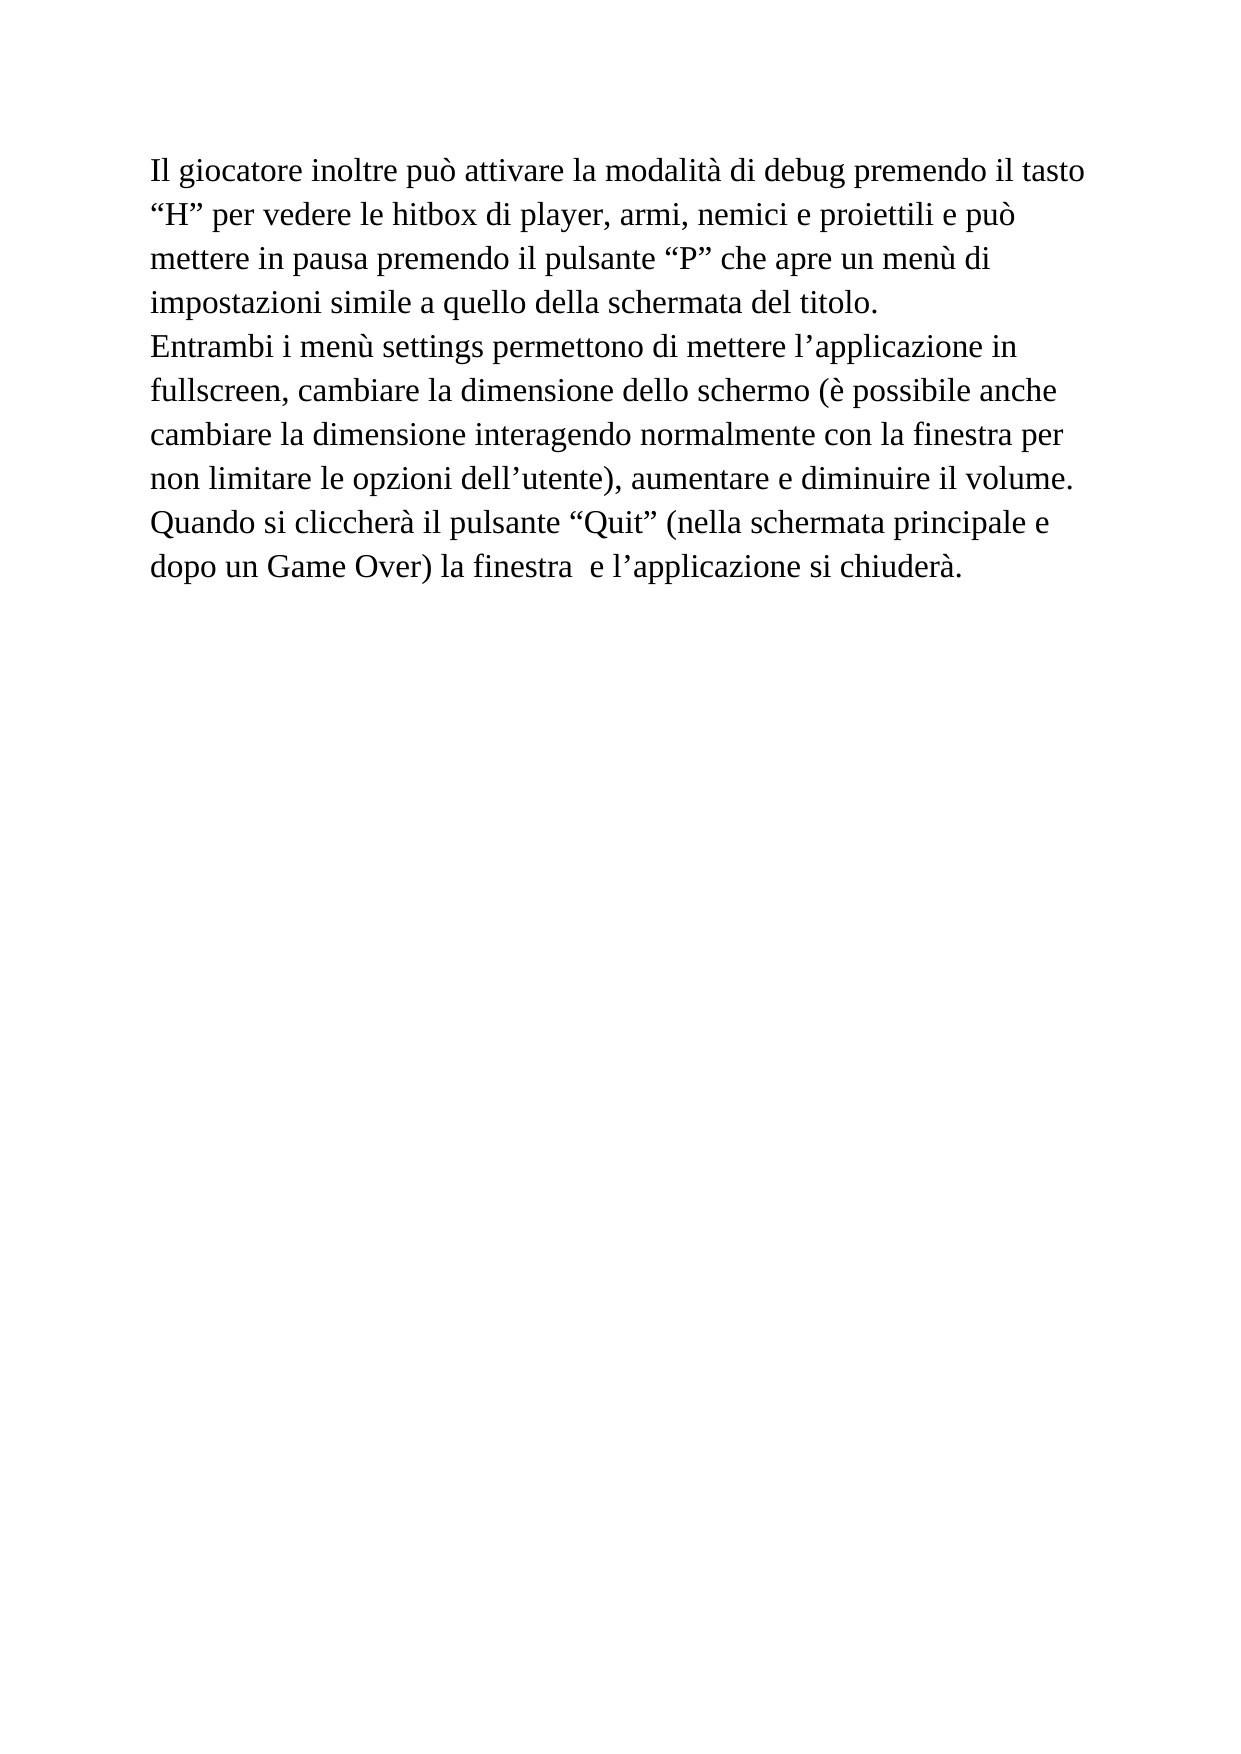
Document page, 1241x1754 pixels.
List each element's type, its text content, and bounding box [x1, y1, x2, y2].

text Entrambi i menù settings permettono di mettere l’applicazione in fullscreen, cambiare la dimensione dello schermo (è possibile anche cambiare la dimensione interagendo normalmente con la finestra per non limitare le opzioni dell’utente), aumentare e diminuire il volume. [150, 326, 1090, 497]
text Il giocatore inoltre può attivare la modalità di debug premendo il tasto “H” per vedere le hitbox di player, armi, nemici e proiettili e può mettere in pausa premendo il pulsante “P” che apre un menù di impostazioni simile a quello della schermata del titolo. [150, 150, 1090, 321]
text Quando si cliccherà il pulsante “Quit” (nella schermata principale e dopo un Game Over) la finestra e l’applicazione si chiuderà. [150, 502, 1090, 585]
